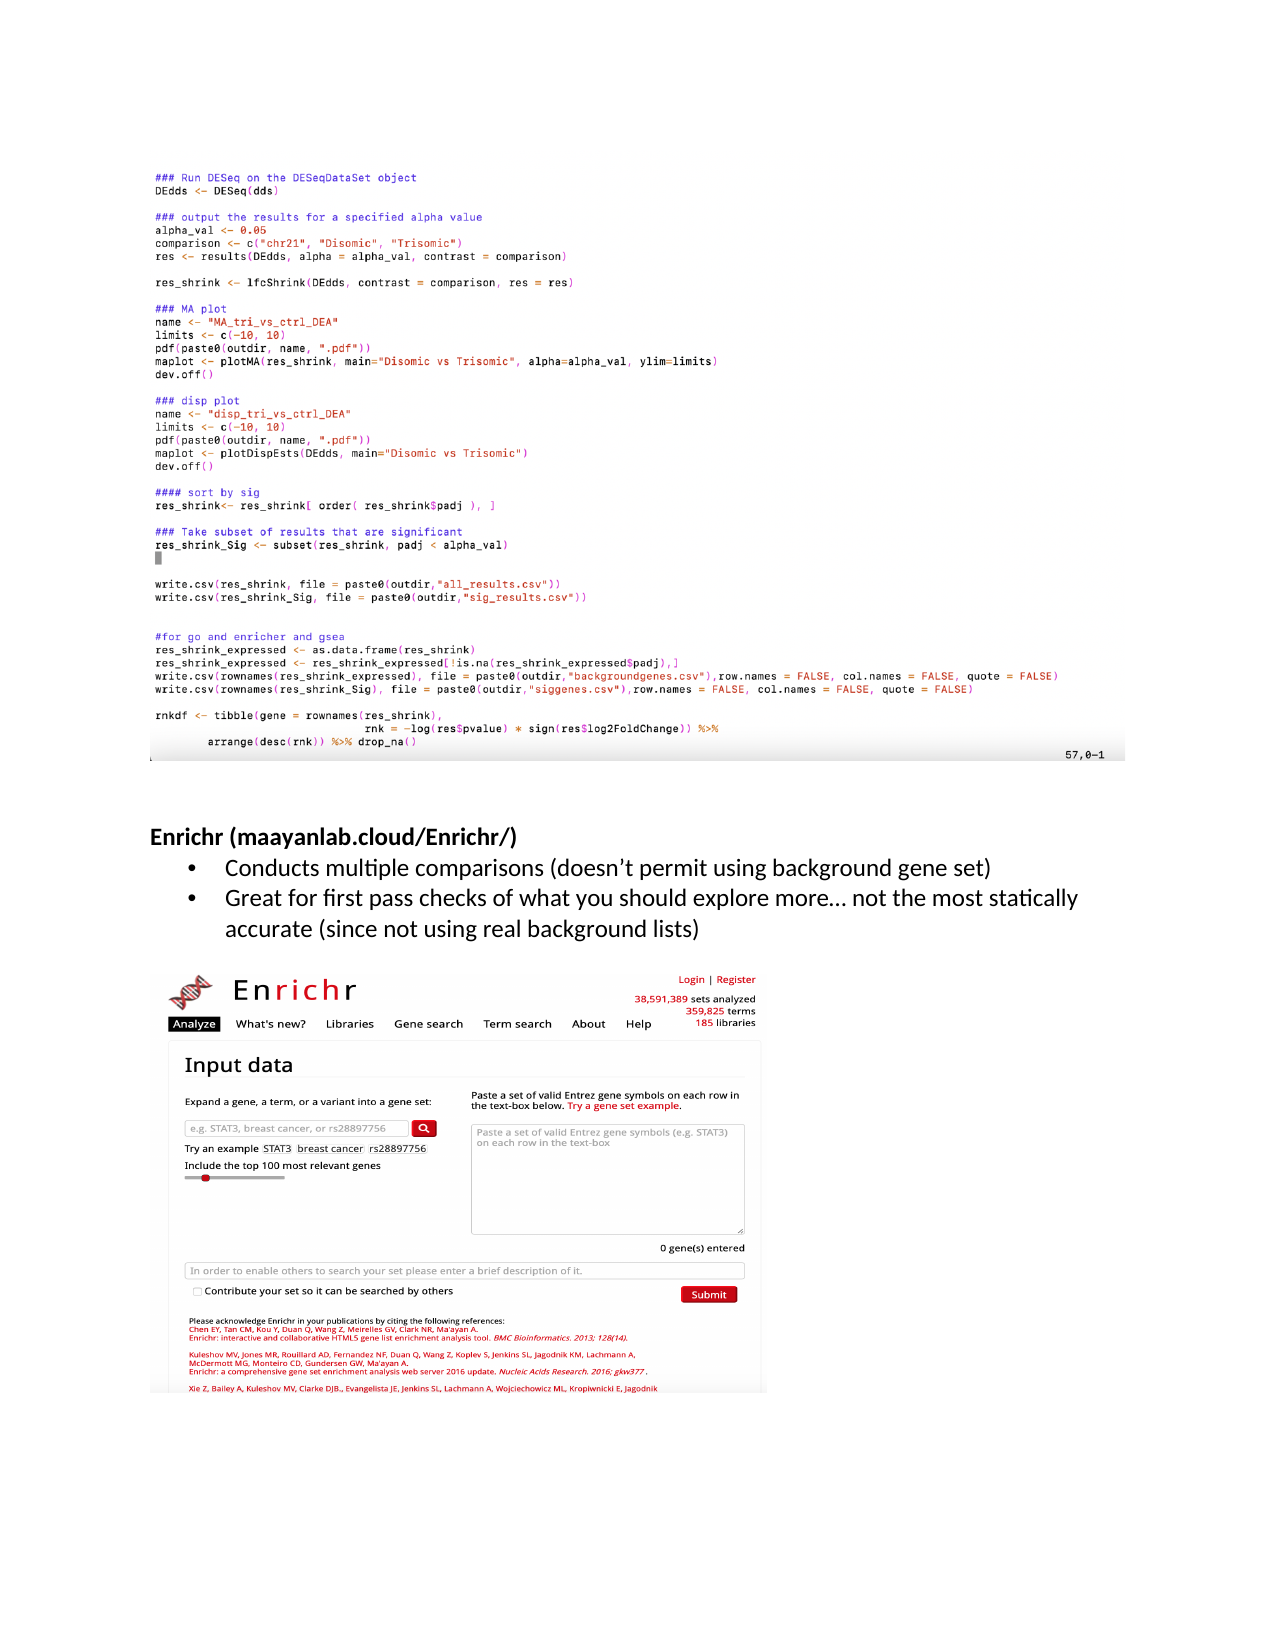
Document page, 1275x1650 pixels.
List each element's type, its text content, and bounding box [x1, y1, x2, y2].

list Great for first pass checks of what you should explore more… not the most statically accurate (since not using real background lists) [187, 882, 1125, 943]
picture [150, 974, 767, 1393]
picture [150, 150, 1125, 761]
list Conducts multiple comparisons (doesn’t permit using background gene set) [187, 852, 1125, 882]
text Enrichr (maayanlab.cloud/Enrichr/) [150, 821, 1125, 852]
